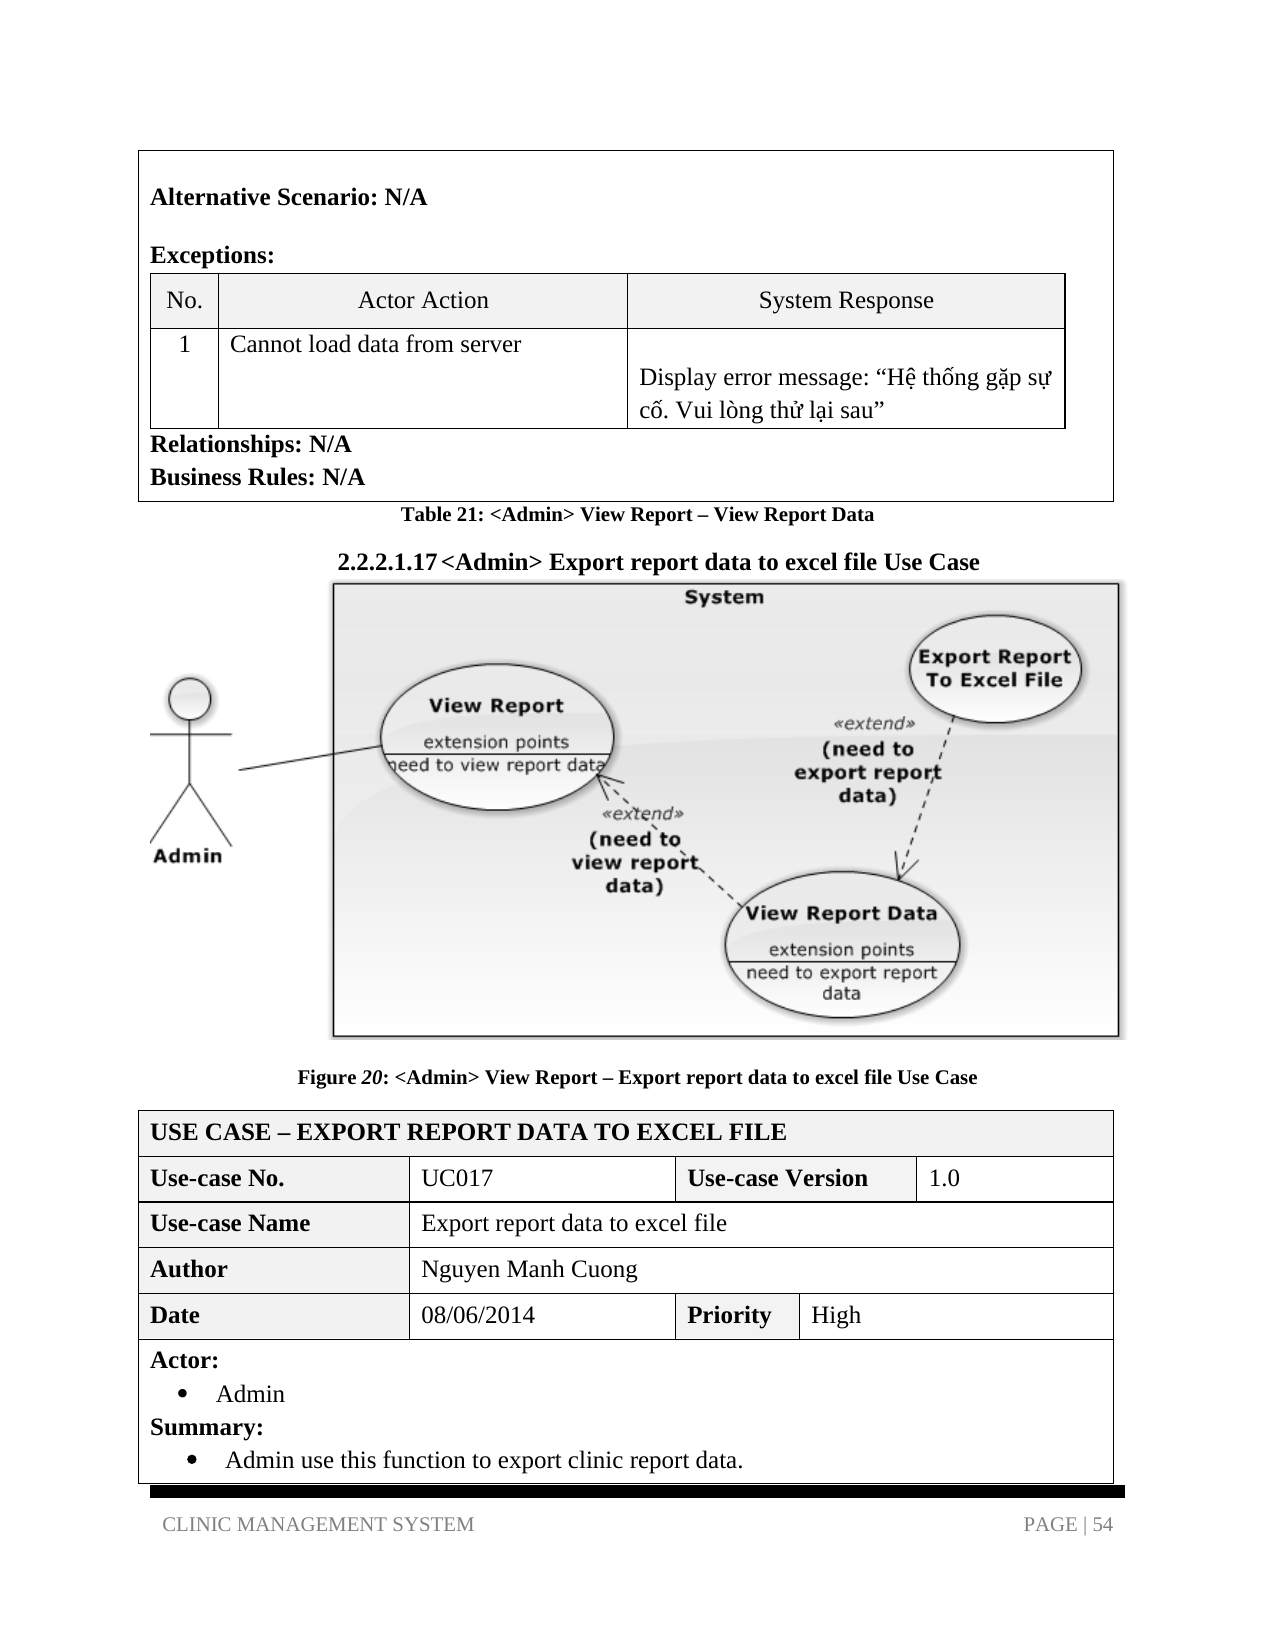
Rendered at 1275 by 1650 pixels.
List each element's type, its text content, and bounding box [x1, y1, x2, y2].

table_cell Date [139, 1294, 409, 1338]
table_cell Author [139, 1248, 409, 1293]
table_cell 1.0 [917, 1157, 1113, 1201]
table_cell UC017 [410, 1157, 675, 1201]
text Figure 20: <Admin> View Report – Export report data to excel file Use Case [150, 1065, 1125, 1089]
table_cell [139, 1340, 1113, 1483]
table_cell High [800, 1294, 1113, 1338]
table_cell Export report data to excel file [410, 1203, 1113, 1247]
table_cell Use-case Version [676, 1157, 916, 1201]
table_cell 08/06/2014 [410, 1294, 675, 1338]
table_header USE CASE – EXPORT REPORT DATA TO EXCEL FILE [139, 1111, 1113, 1156]
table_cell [139, 151, 1113, 501]
table_cell Use-case Name [139, 1203, 409, 1247]
table_cell Nguyen Manh Cuong [410, 1248, 1113, 1293]
table_cell Priority [676, 1294, 799, 1338]
table_cell Use-case No. [139, 1157, 409, 1201]
text Table 21: <Admin> View Report – View Report Data [150, 502, 1125, 526]
subtitle <Admin> Export report data to excel file Use Case [337, 547, 1125, 575]
picture [150, 579, 1128, 1040]
